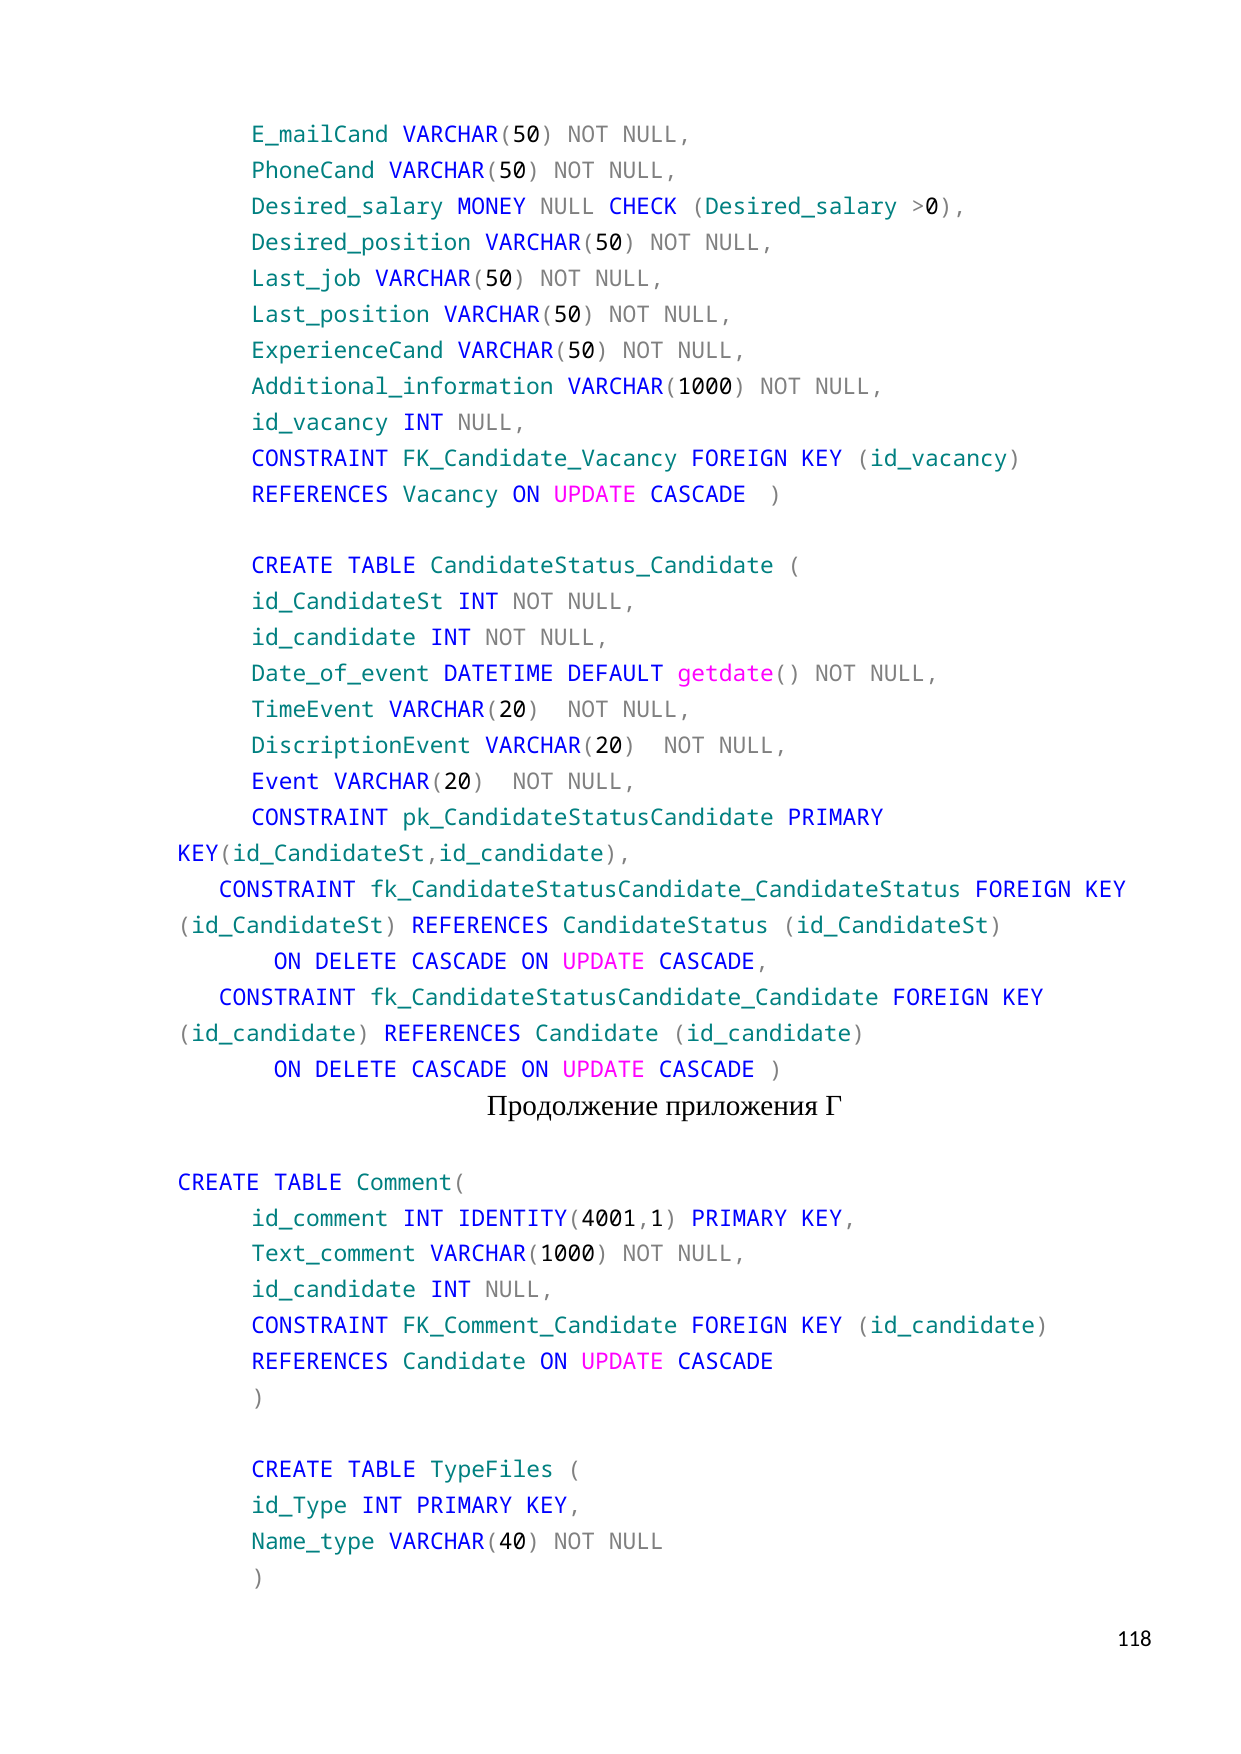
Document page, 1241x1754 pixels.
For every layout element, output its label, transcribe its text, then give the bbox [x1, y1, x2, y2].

text Name_type VARCHAR(40) NOT NULL [177, 1525, 1152, 1556]
text CONSTRAINT FK_Comment_Candidate FOREIGN KEY (id_candidate) [177, 1309, 1152, 1341]
text E_mailCand VARCHAR(50) NOT NULL, [177, 118, 1152, 149]
text ) [177, 1381, 1152, 1412]
text CONSTRAINT pk_CandidateStatusCandidate PRIMARY KEY(id_CandidateSt,id_candidate), [177, 801, 1152, 868]
text PhoneCand VARCHAR(50) NOT NULL, [177, 154, 1152, 185]
text Date_of_event DATETIME DEFAULT getdate() NOT NULL, [177, 657, 1152, 688]
text CREATE TABLE CandidateStatus_Candidate ( [177, 549, 1152, 581]
text id_comment INT IDENTITY(4001,1) PRIMARY KEY, [177, 1201, 1152, 1233]
text id_CandidateSt INT NOT NULL, [177, 585, 1152, 617]
text CREATE TABLE Comment( [177, 1166, 1152, 1197]
text REFERENCES Candidate ON UPDATE CASCADE [177, 1345, 1152, 1376]
text id_candidate INT NOT NULL, [177, 621, 1152, 652]
text CONSTRAINT fk_CandidateStatusCandidate_Candidate FOREIGN KEY (id_candidate) REFERENCES Candidate (id_candidate) [177, 981, 1152, 1048]
text id_vacancy INT NULL, [177, 406, 1152, 437]
text ) [177, 1561, 1152, 1592]
text Desired_position VARCHAR(50) NOT NULL, [177, 226, 1152, 257]
text DiscriptionEvent VARCHAR(20) NOT NULL, [177, 729, 1152, 760]
text Продолжение приложения Г [177, 1088, 1152, 1122]
text ExperienceCand VARCHAR(50) NOT NULL, [177, 334, 1152, 365]
text Text_comment VARCHAR(1000) NOT NULL, [177, 1237, 1152, 1269]
text Additional_information VARCHAR(1000) NOT NULL, [177, 370, 1152, 401]
text id_Type INT PRIMARY KEY, [177, 1489, 1152, 1520]
text CONSTRAINT FK_Candidate_Vacancy FOREIGN KEY (id_vacancy) [177, 442, 1152, 473]
text id_candidate INT NULL, [177, 1273, 1152, 1304]
text Last_position VARCHAR(50) NOT NULL, [177, 298, 1152, 329]
text Last_job VARCHAR(50) NOT NULL, [177, 262, 1152, 293]
text CREATE TABLE TypeFiles ( [177, 1453, 1152, 1484]
text ON DELETE CASCADE ON UPDATE CASCADE ) [177, 1052, 1152, 1084]
text TimeEvent VARCHAR(20) NOT NULL, [177, 693, 1152, 724]
text Desired_salary MONEY NULL CHECK (Desired_salary >0), [177, 190, 1152, 221]
text REFERENCES Vacancy ON UPDATE CASCADE ) [177, 477, 1152, 509]
text ON DELETE CASCADE ON UPDATE CASCADE, [177, 945, 1152, 976]
text CONSTRAINT fk_CandidateStatusCandidate_CandidateStatus FOREIGN KEY (id_CandidateSt) REFERENCES CandidateStatus (id_CandidateSt) [177, 873, 1152, 940]
text Event VARCHAR(20) NOT NULL, [177, 765, 1152, 796]
